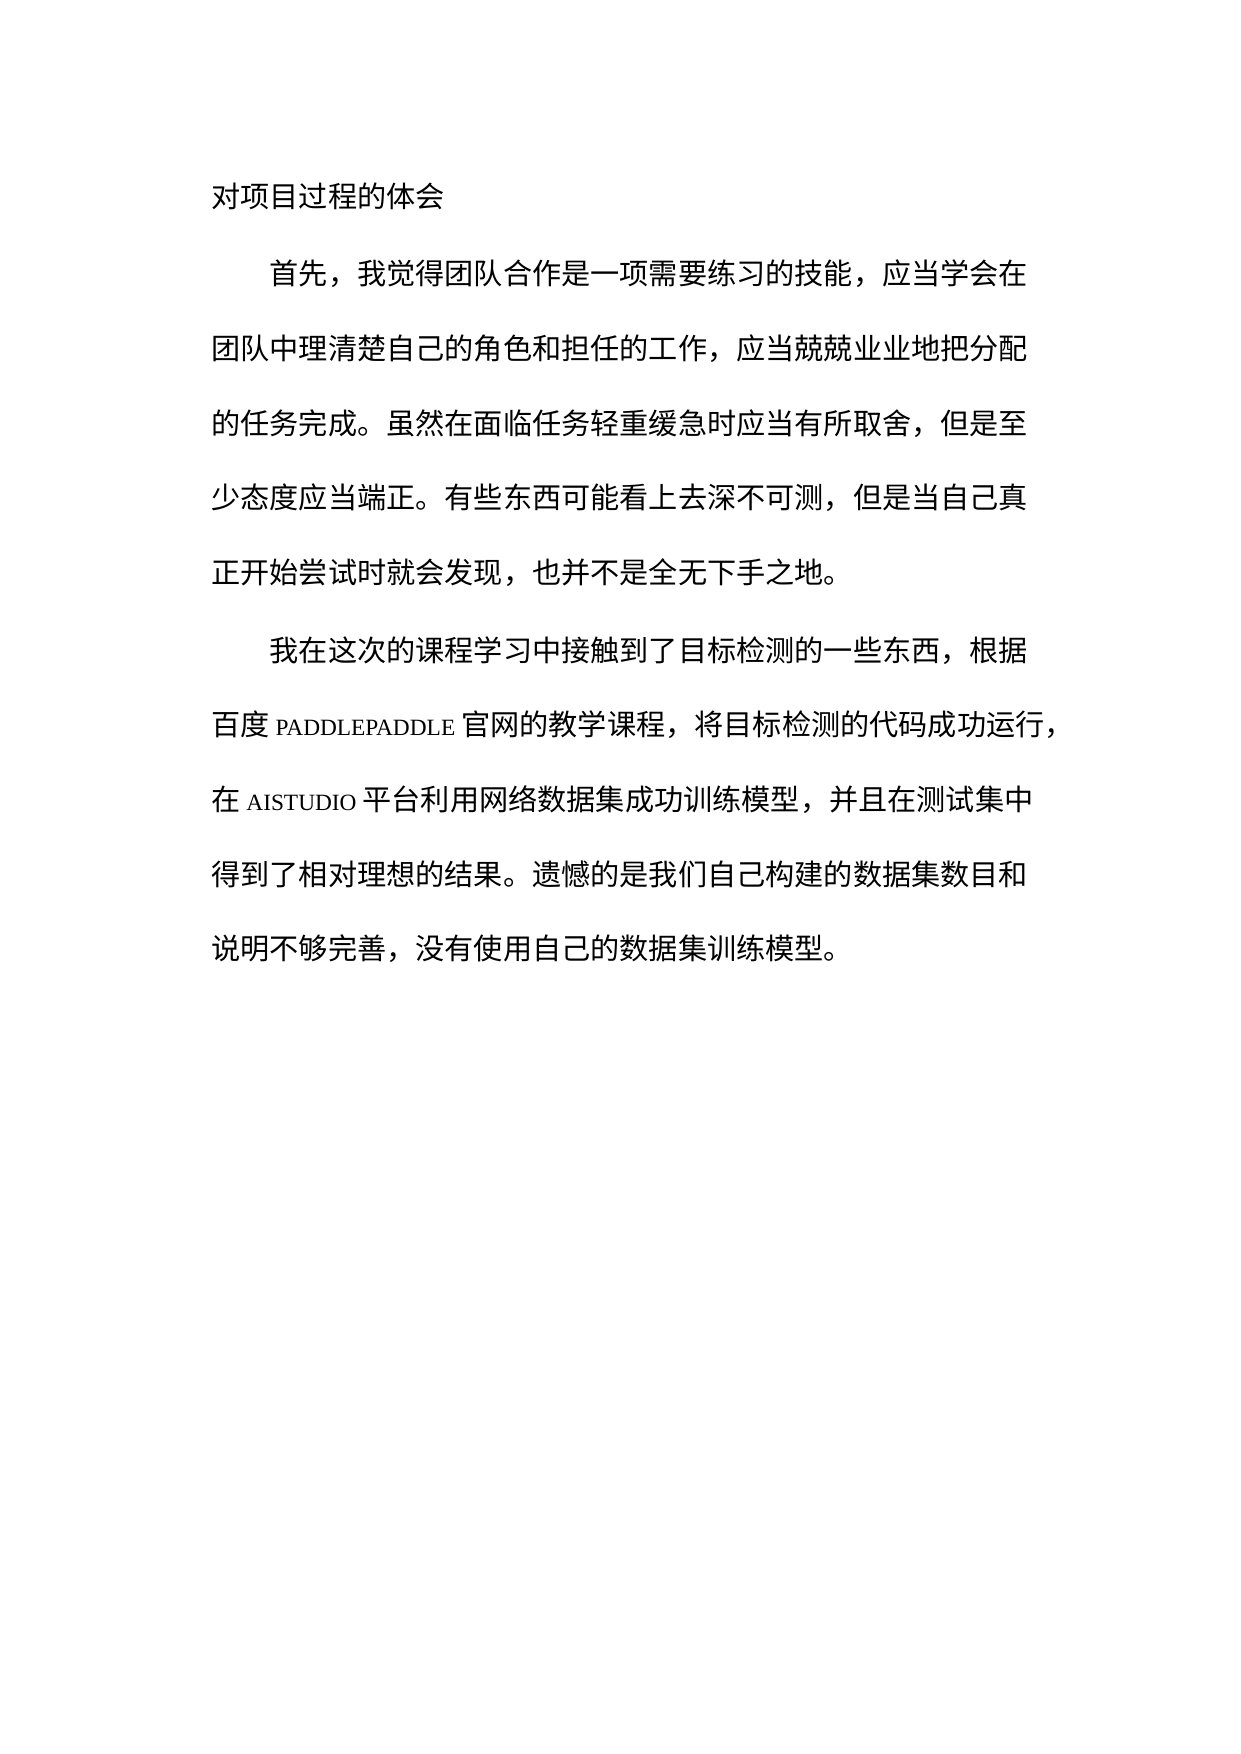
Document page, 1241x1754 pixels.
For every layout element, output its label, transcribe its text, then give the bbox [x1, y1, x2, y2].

text 我在这次的课程学习中接触到了目标检测的一些东西，根据百度paddlepaddle官网的教学课程，将目标检测的代码成功运行，在aistudio平台利用网络数据集成功训练模型，并且在测试集中得到了相对理想的结果。遗憾的是我们自己构建的数据集数目和说明不够完善，没有使用自己的数据集训练模型。 [211, 616, 1053, 979]
text 对项目过程的体会 [211, 162, 1053, 227]
text 首先，我觉得团队合作是一项需要练习的技能，应当学会在团队中理清楚自己的角色和担任的工作，应当兢兢业业地把分配的任务完成。虽然在面临任务轻重缓急时应当有所取舍，但是至少态度应当端正。有些东西可能看上去深不可测，但是当自己真正开始尝试时就会发现，也并不是全无下手之地。 [211, 239, 1053, 603]
